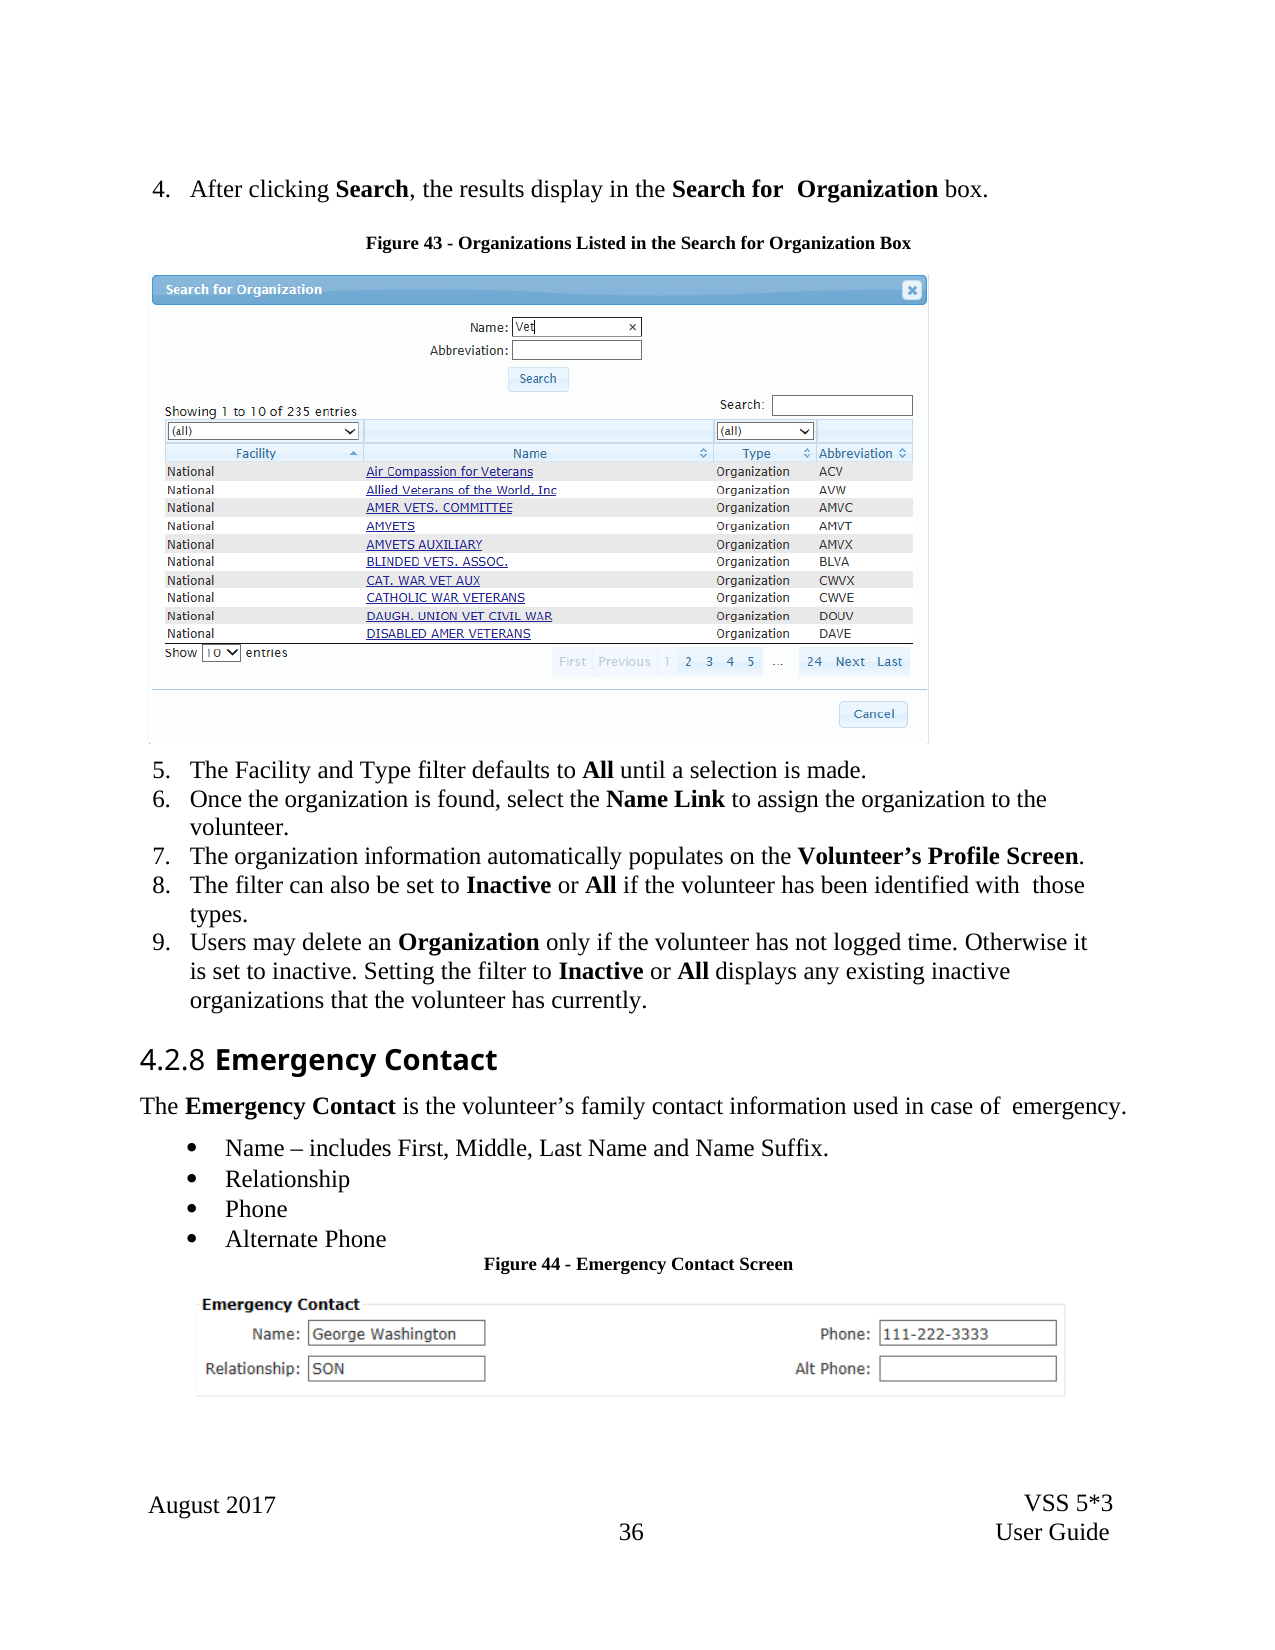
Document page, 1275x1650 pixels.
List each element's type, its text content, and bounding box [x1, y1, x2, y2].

list Name – includes First, Middle, Last Name and Name Suffix. [187, 1132, 1137, 1163]
list The filter can also be set to Inactive or All if the volunteer has been identified with those types. [152, 870, 1092, 927]
list Users may delete an Organization only if the volunteer has not logged time. Otherwise it is set to inactive. Setting the filter to Inactive or All displays any existing inactive organizations that the volunteer has currently. [152, 927, 1092, 1014]
text The Emergency Contact is the volunteer’s family contact information used in case of emergency. [139, 1091, 1137, 1120]
list The organization information automatically populates on the Volunteer’s Profile Screen. [152, 841, 1092, 870]
list Relationship [187, 1163, 1137, 1193]
picture [148, 274, 929, 744]
picture [195, 1295, 1068, 1399]
list Once the organization is found, select the Name Link to assign the organization to the volunteer. [152, 784, 1137, 841]
list After clicking Search, the results display in the Search for Organization box. [152, 174, 1137, 203]
list Phone [187, 1193, 1137, 1224]
list Alternate Phone [187, 1224, 1137, 1252]
subtitle Emergency Contact [139, 1039, 1137, 1078]
list The Facility and Type filter defaults to All until a selection is made. [152, 755, 1137, 784]
